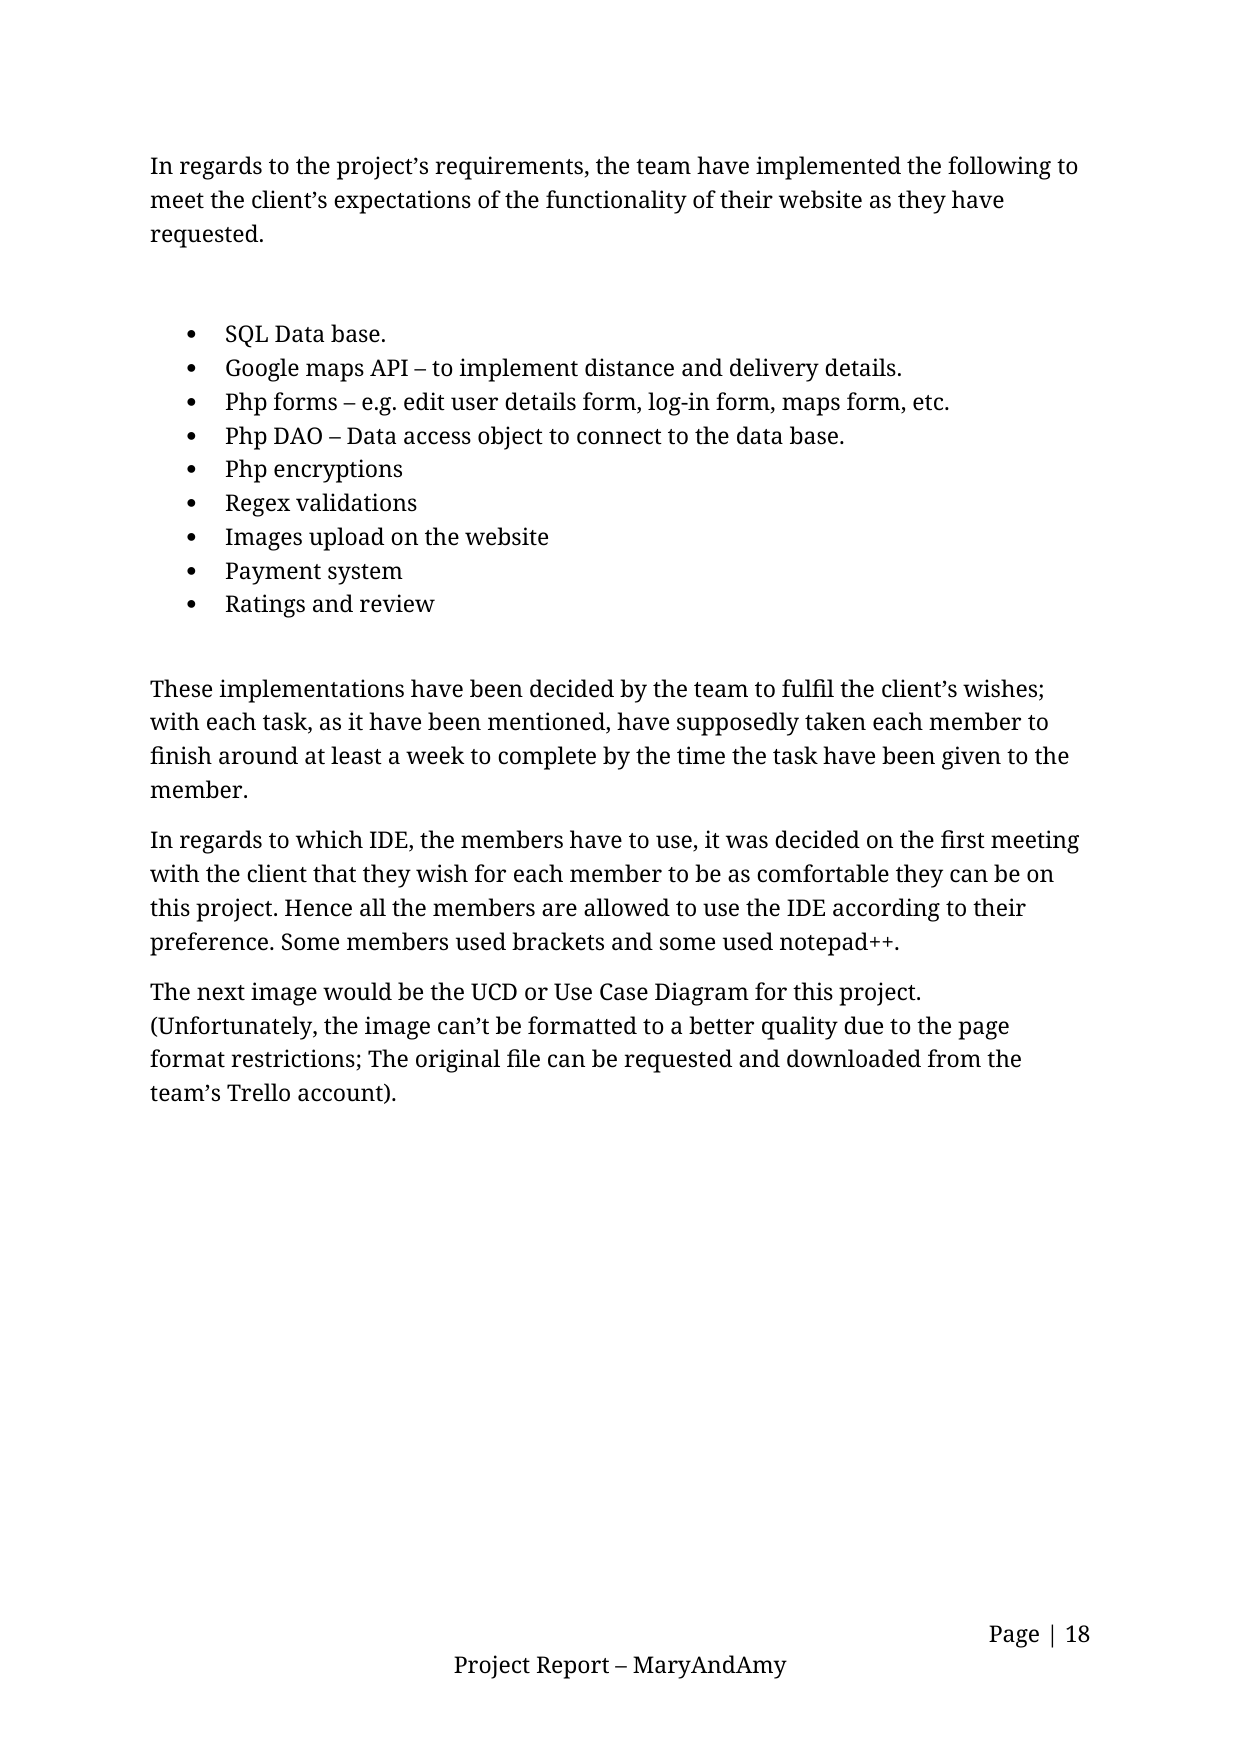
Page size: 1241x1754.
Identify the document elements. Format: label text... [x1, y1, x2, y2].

list SQL Data base. [187, 318, 1090, 349]
list Php DAO – Data access object to connect to the data base. [187, 419, 1090, 451]
list Payment system [187, 554, 1090, 586]
text These implementations have been decided by the team to fulfil the client’s wishes; with each task, as it have been mentioned, have supposedly taken each member to finish around at least a week to complete by the time the task have been given to the member. [150, 672, 1090, 805]
list Php encryptions [187, 453, 1090, 484]
text In regards to which IDE, the members have to use, it was decided on the first meeting with the client that they wish for each member to be as comfortable they can be on this project. Hence all the members are allowed to use the IDE according to their preference. Some members used brackets and some used notepad++. [150, 824, 1090, 957]
list Regex validations [187, 487, 1090, 518]
list Images upload on the website [187, 521, 1090, 552]
list Php forms – e.g. edit user details form, log-in form, maps form, etc. [187, 386, 1090, 417]
text In regards to the project’s requirements, the team have implemented the following to meet the client’s expectations of the functionality of their website as they have requested. [150, 150, 1090, 249]
text The next image would be the UCD or Use Case Diagram for this project. (Unfortunately, the image can’t be formatted to a better quality due to the page format restrictions; The original file can be requested and downloaded from the team’s Trello account). [150, 976, 1090, 1108]
list Google maps API – to implement distance and delivery details. [187, 352, 1090, 383]
list Ratings and review [187, 588, 1090, 619]
